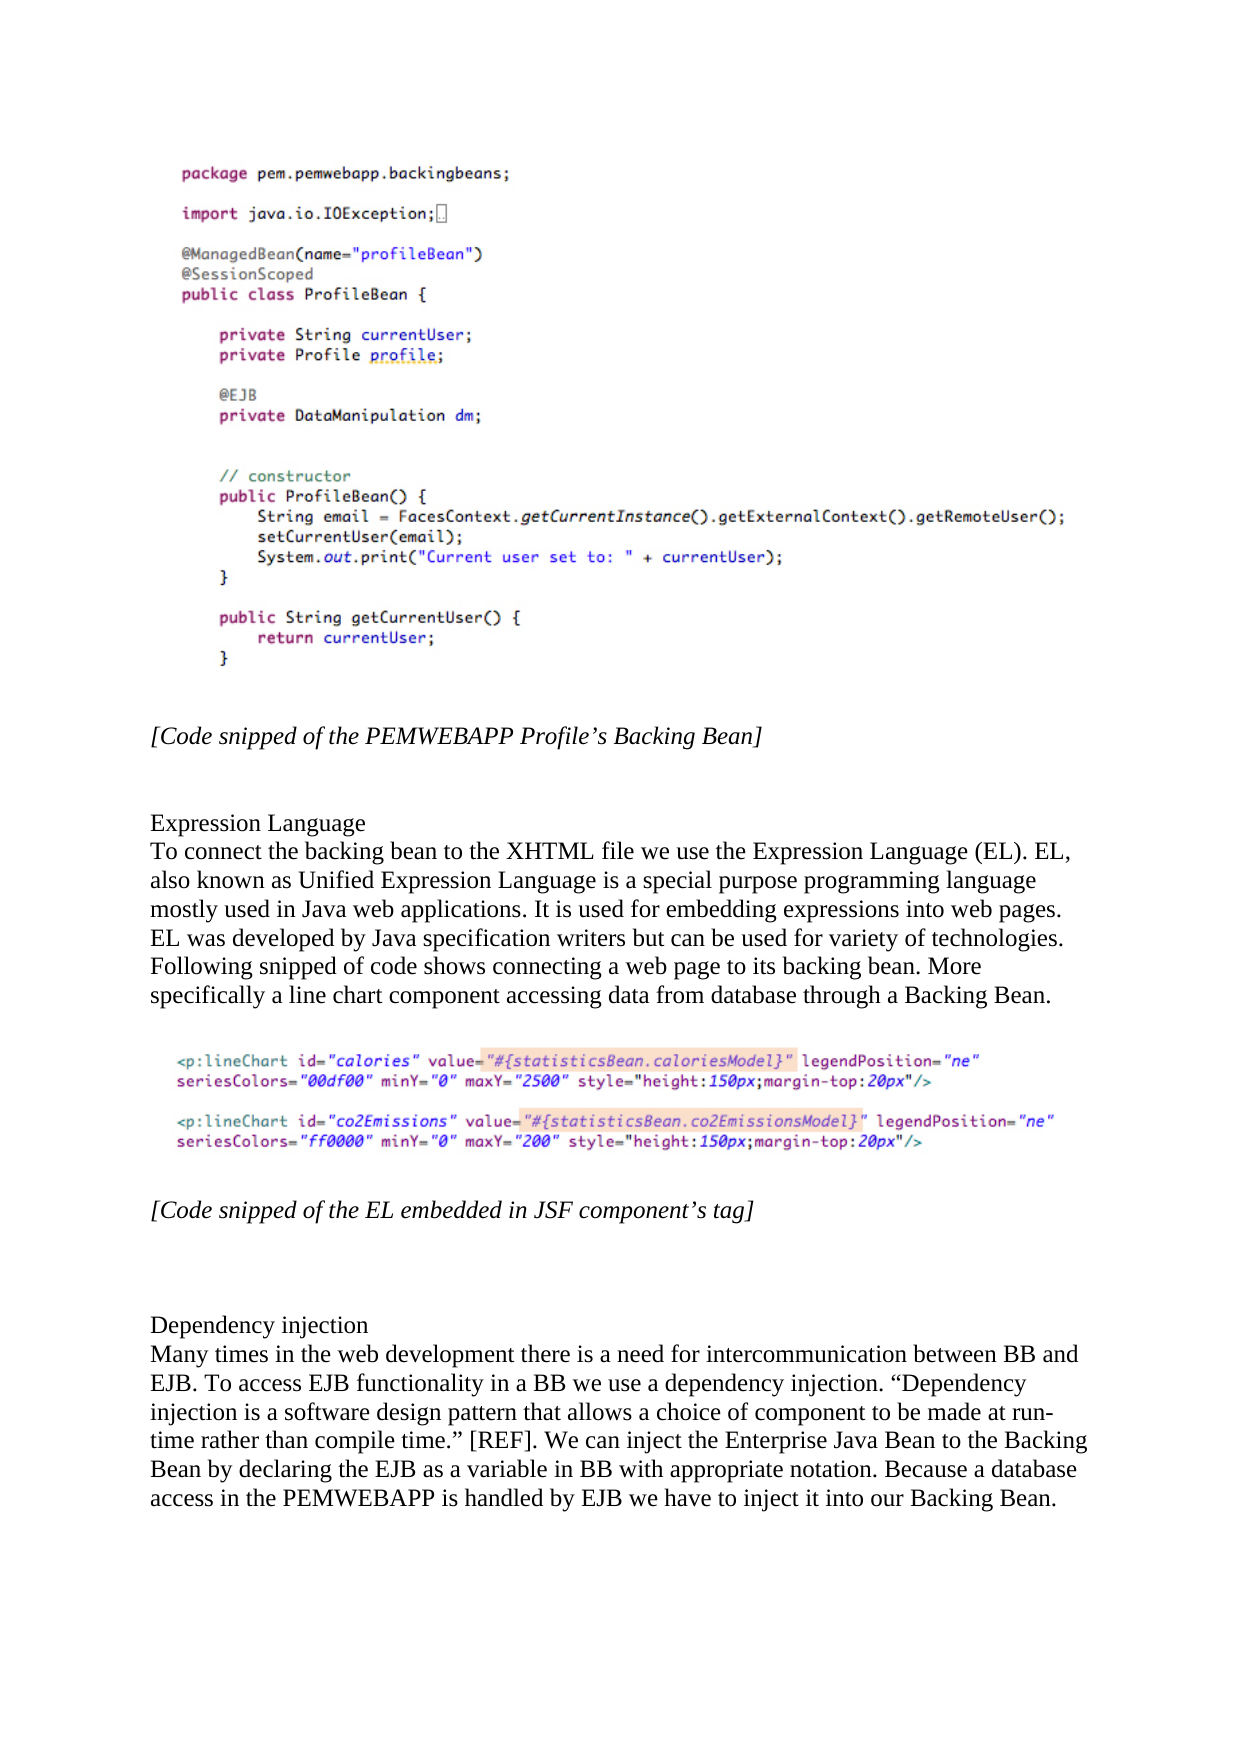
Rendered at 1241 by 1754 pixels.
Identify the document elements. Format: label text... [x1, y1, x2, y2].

picture [150, 1037, 1091, 1167]
text Expression Language [150, 808, 1090, 836]
text [Code snipped of the PEMWEBAPP Profile’s Backing Bean] [150, 721, 1090, 750]
text [Code snipped of the EL embedded in JSF component’s tag] [150, 1196, 1090, 1224]
text Many times in the web development there is a need for intercommunication between BB and EJB. To access EJB functionality in a BB we use a dependency injection. “Dependency injection is a software design pattern that allows a choice of component to be made at run-time rather than compile time.” [REF]. We can inject the Enterprise Java Bean to the Backing Bean by declaring the EJB as a variable in BB with appropriate notation. Because a database access in the PEMWEBAPP is handled by EJB we have to inject it into our Backing Bean. [150, 1339, 1090, 1512]
picture [150, 150, 1091, 693]
text Dependency injection [150, 1311, 1090, 1339]
text To connect the backing bean to the XHTML file we use the Expression Language (EL). EL, also known as Unified Expression Language is a special purpose programming language mostly used in Java web applications. It is used for embedding expressions into web pages. EL was developed by Java specification writers but can be used for variety of technologies. Following snipped of code shows connecting a web page to its backing bean. More specifically a line chart component accessing data from database through a Backing Bean. [150, 836, 1090, 1009]
